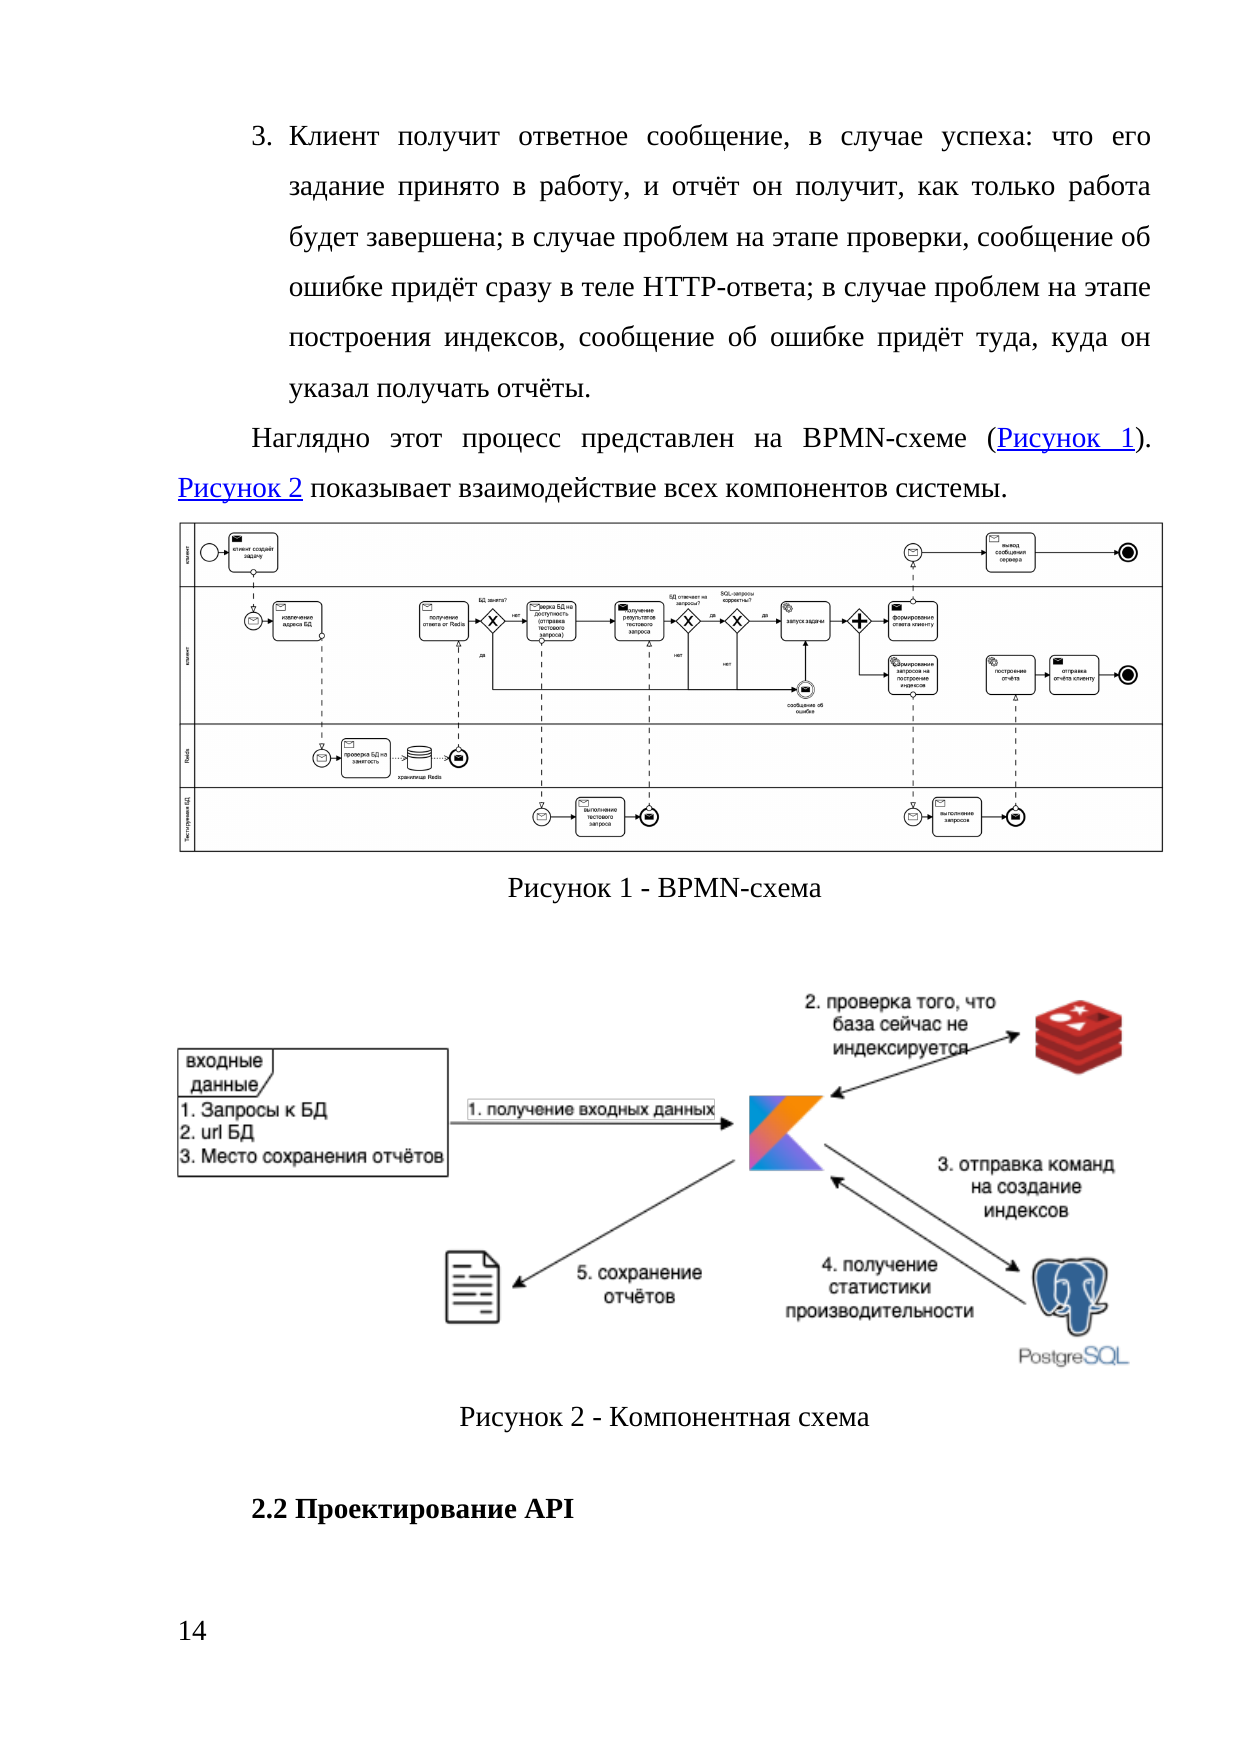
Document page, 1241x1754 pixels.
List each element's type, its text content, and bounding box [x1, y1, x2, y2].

picture [177, 520, 1165, 854]
picture [177, 991, 1157, 1383]
text Наглядно этот процесс представлен на BPMN-схеме (Рисунок 1). Рисунок 2 показывает взаимодействие всех компонентов системы. [177, 420, 1152, 504]
text Рисунок 2 - Компонентная схема [177, 1399, 1152, 1433]
list Клиент получит ответное сообщение, в случае успеха: что его задание принято в работу, и отчёт он получит, как только работа будет завершена; в случае проблем на этапе проверки, сообщение об ошибке придёт сразу в теле HTTP-ответа; в случае проблем на этапе построения индексов, сообщение об ошибке придёт туда, куда он указал получать отчёты. [251, 118, 1152, 403]
subtitle 2.2 Проектирование API [177, 1492, 1152, 1525]
text Рисунок 1 - BPMN-схема [177, 870, 1152, 904]
